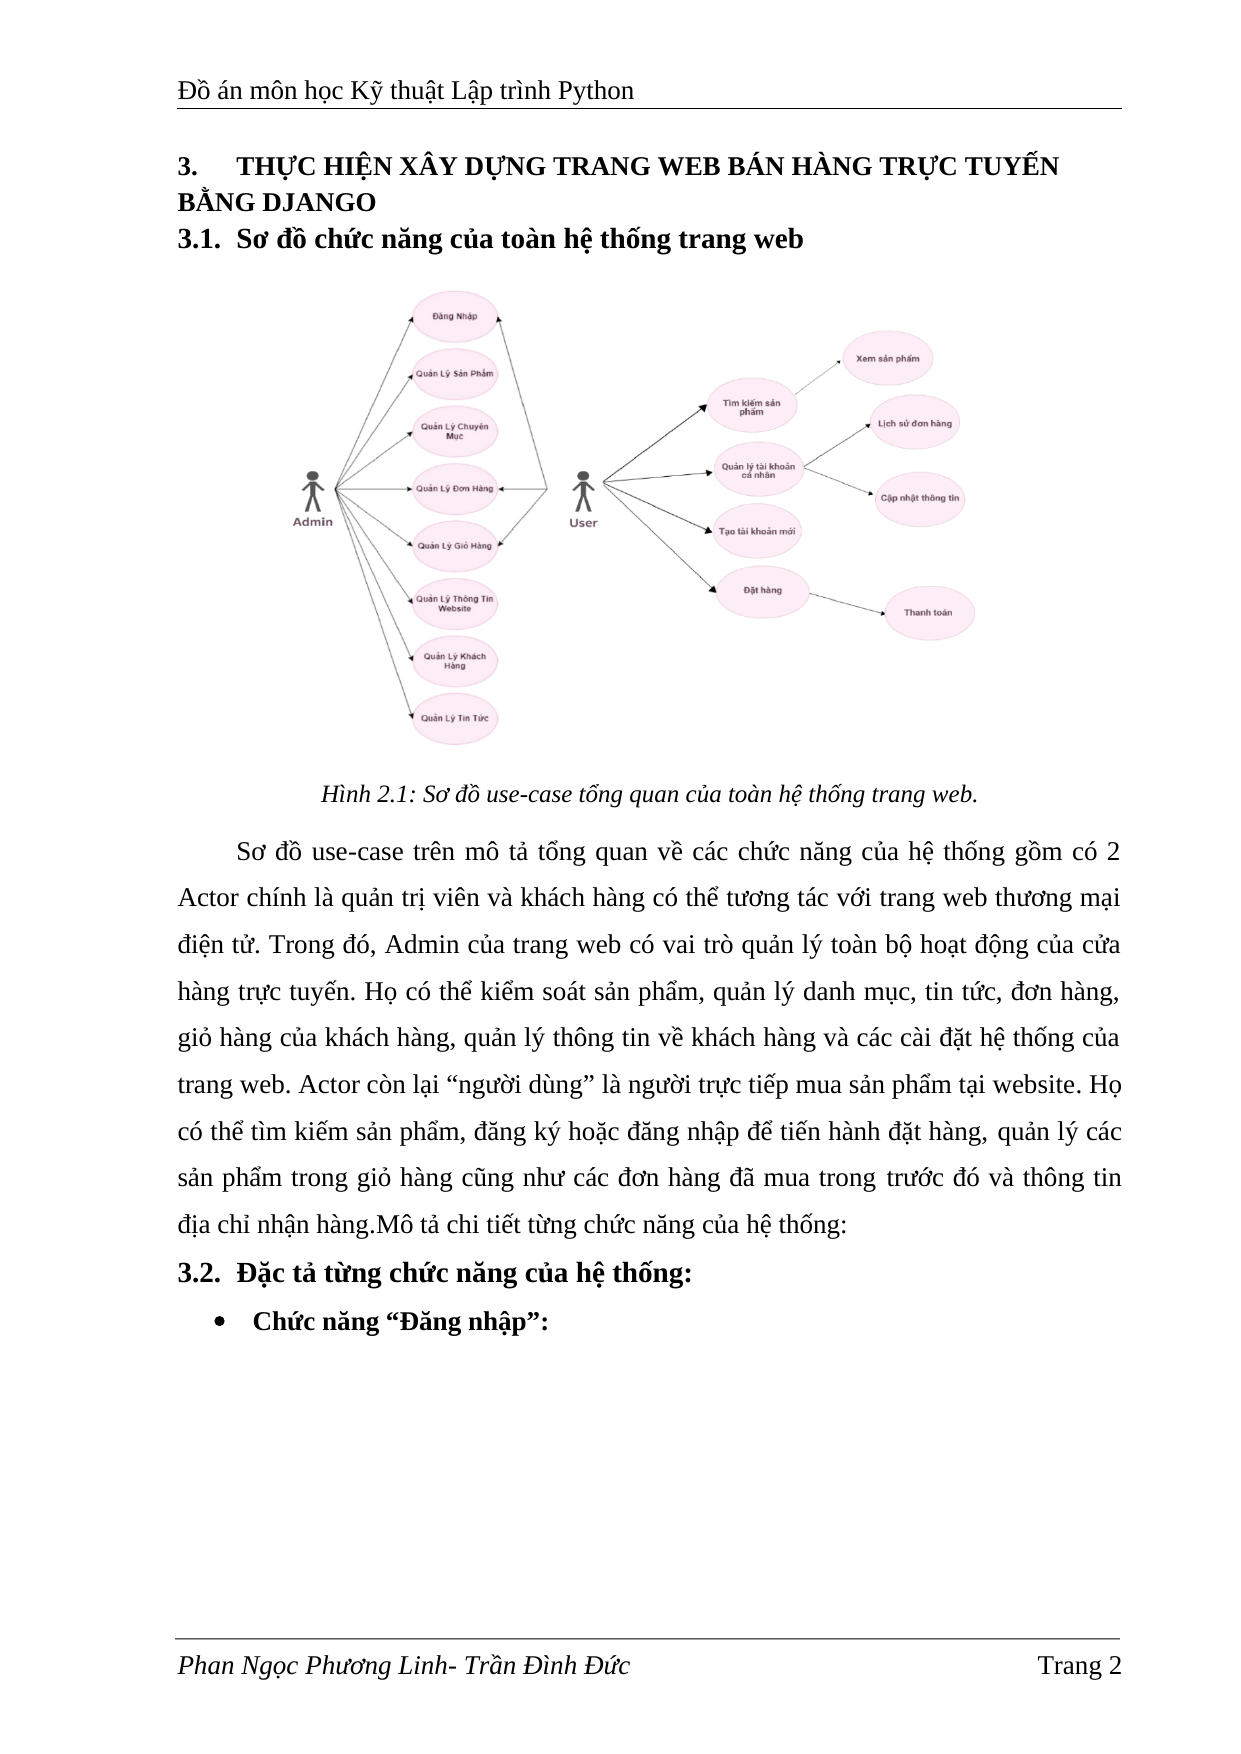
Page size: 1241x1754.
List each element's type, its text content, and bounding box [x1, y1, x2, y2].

subtitle Đặc tả từng chức năng của hệ thống: [177, 1255, 1122, 1288]
subtitle THỰC HIỆN XÂY DỰNG TRANG WEB BÁN HÀNG TRỰC TUYẾN BẰNG DJANGO [177, 150, 1122, 217]
list Chức năng “Đăng nhập”: [215, 1305, 1122, 1336]
subtitle Sơ đồ chức năng của toàn hệ thống trang web [177, 221, 1122, 255]
picture [229, 271, 1070, 764]
text Sơ đồ use-case trên mô tả tổng quan về các chức năng của hệ thống gồm có 2 Actor chính là quản trị viên và khách hàng có thể tương tác với trang web thương mại điện tử. Trong đó, Admin của trang web có vai trò quản lý toàn bộ hoạt động của cửa hàng trực tuyến. Họ có thể kiểm soát sản phẩm, quản lý danh mục, tin tức, đơn hàng, giỏ hàng của khách hàng, quản lý thông tin về khách hàng và các cài đặt hệ thống của trang web. Actor còn lại “người dùng” là người trực tiếp mua sản phẩm tại website. Họ có thể tìm kiếm sản phẩm, đăng ký hoặc đăng nhập để tiến hành đặt hàng, quản lý các sản phẩm trong giỏ hàng cũng như các đơn hàng đã mua trong trước đó và thông tin địa chỉ nhận hàng.Mô tả chi tiết từng chức năng của hệ thống: [177, 835, 1122, 1239]
text Hình 2.1: Sơ đồ use-case tổng quan của toàn hệ thống trang web. [177, 779, 1122, 808]
